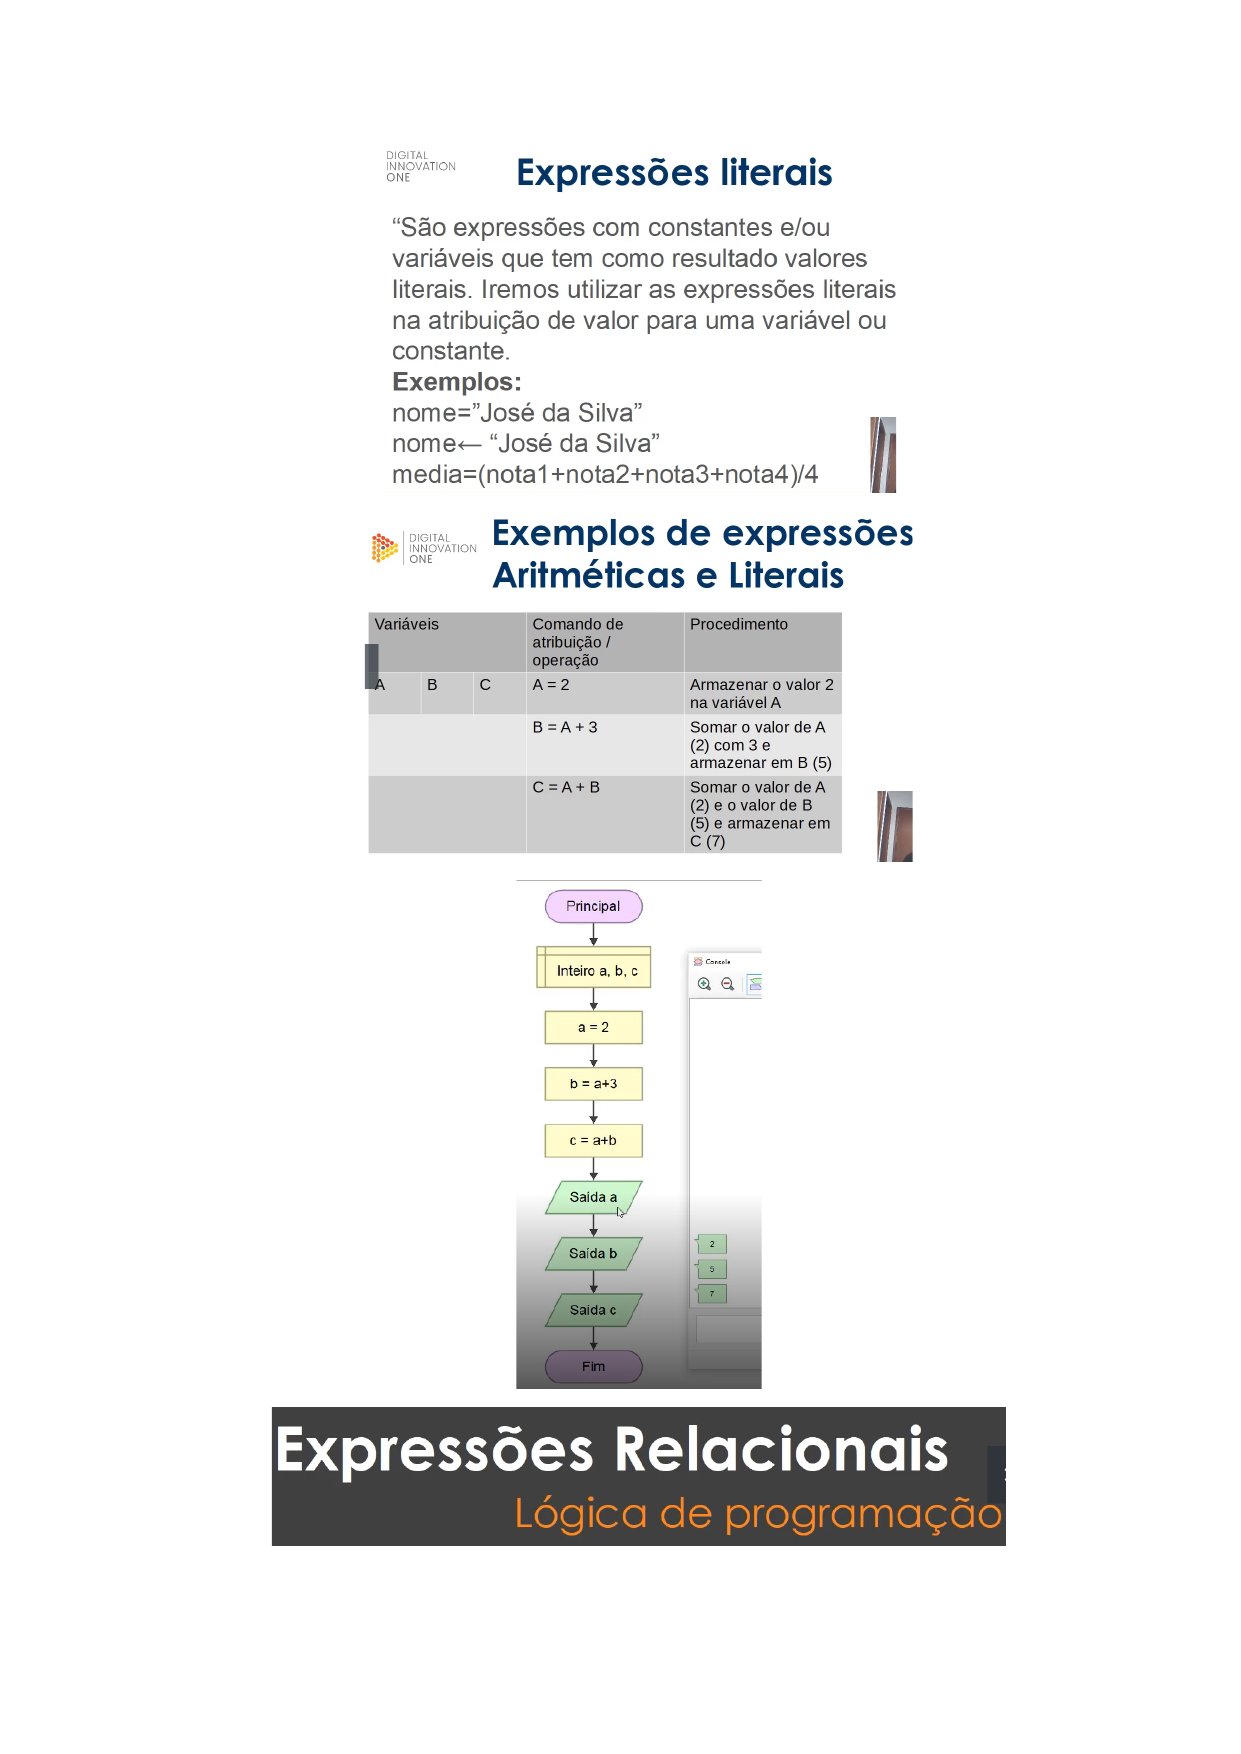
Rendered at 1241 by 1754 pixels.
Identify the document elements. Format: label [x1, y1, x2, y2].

picture [381, 147, 897, 493]
picture [271, 1407, 1006, 1546]
picture [516, 880, 762, 1389]
picture [364, 511, 913, 862]
